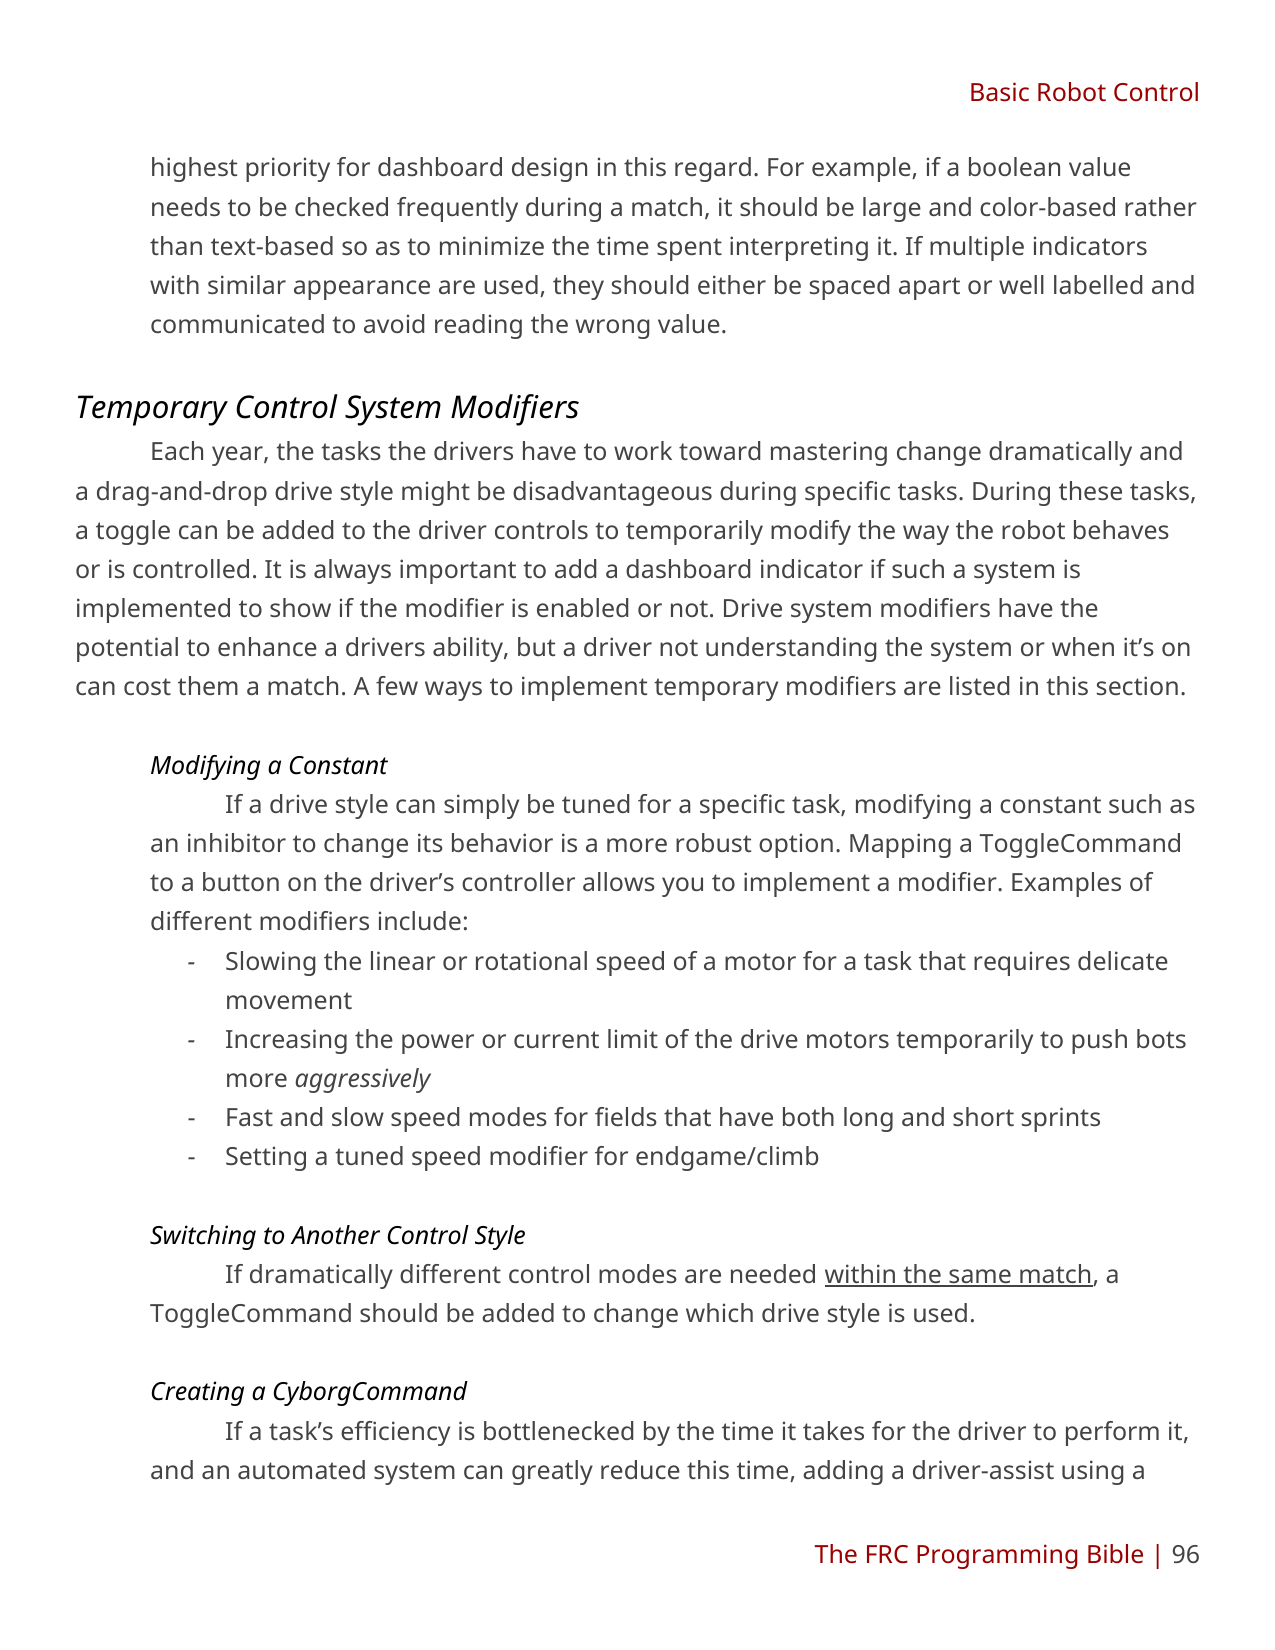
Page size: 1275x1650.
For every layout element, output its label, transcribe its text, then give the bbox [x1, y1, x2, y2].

text Each year, the tasks the drivers have to work toward mastering change dramatically and a drag-and-drop drive style might be disadvantageous during specific tasks. During these tasks, a toggle can be added to the driver controls to temporarily modify the way the robot behaves or is controlled. It is always important to add a dashboard indicator if such a system is implemented to show if the modifier is enabled or not. Drive system modifiers have the potential to enhance a drivers ability, but a driver not understanding the system or when it’s on can cost them a match. A few ways to implement temporary modifiers are listed in this section. [75, 434, 1200, 703]
subtitle Modifying a Constant [150, 747, 1200, 781]
subtitle Switching to Another Control Style [150, 1217, 1200, 1251]
list Fast and slow speed modes for fields that have both long and short sprints [187, 1100, 1200, 1134]
text If a drive style can simply be tuned for a specific task, modifying a constant such as an inhibitor to change its behavior is a more robust option. Mapping a ToggleCommand to a button on the driver’s controller allows you to implement a modifier. Examples of different modifiers include: [150, 786, 1200, 938]
subtitle Creating a CyborgCommand [150, 1374, 1200, 1408]
list Slowing the linear or rotational speed of a motor for a task that requires delicate movement [187, 943, 1200, 1016]
list Setting a tuned speed modifier for endgame/climb [187, 1139, 1200, 1173]
text If dramatically different control modes are needed within the same match, a ToggleCommand should be added to change which drive style is used. [150, 1256, 1200, 1330]
subtitle Temporary Control System Modifiers [75, 385, 1200, 428]
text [150, 1413, 1200, 1486]
list Increasing the power or current limit of the drive motors temporarily to push bots more aggressively [187, 1021, 1200, 1095]
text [150, 150, 1200, 341]
